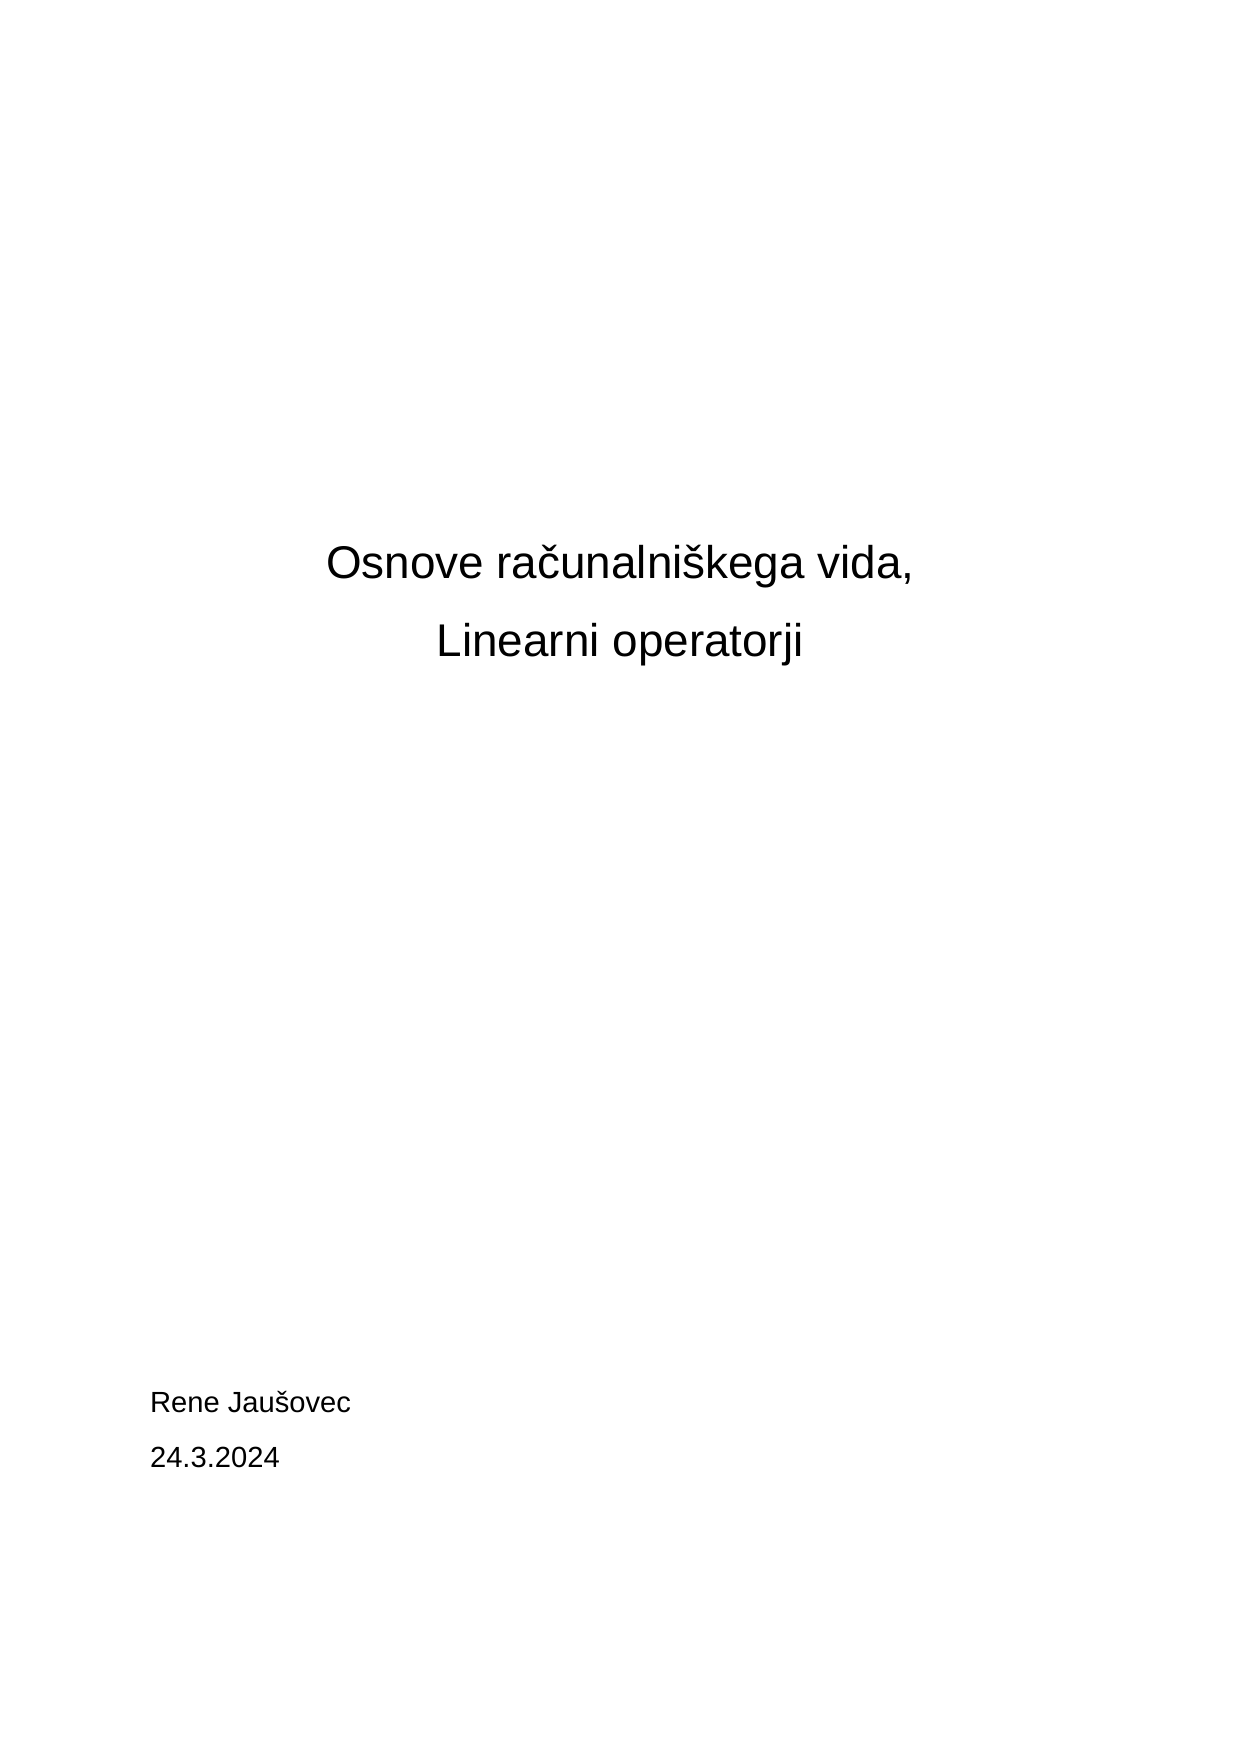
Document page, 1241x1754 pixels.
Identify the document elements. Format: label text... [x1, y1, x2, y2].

text Linearni operatorji [150, 613, 1090, 666]
text Osnove računalniškega vida, [150, 536, 1090, 589]
text 24.3.2024 [150, 1440, 1090, 1474]
text Rene Jaušovec [150, 1385, 1090, 1418]
